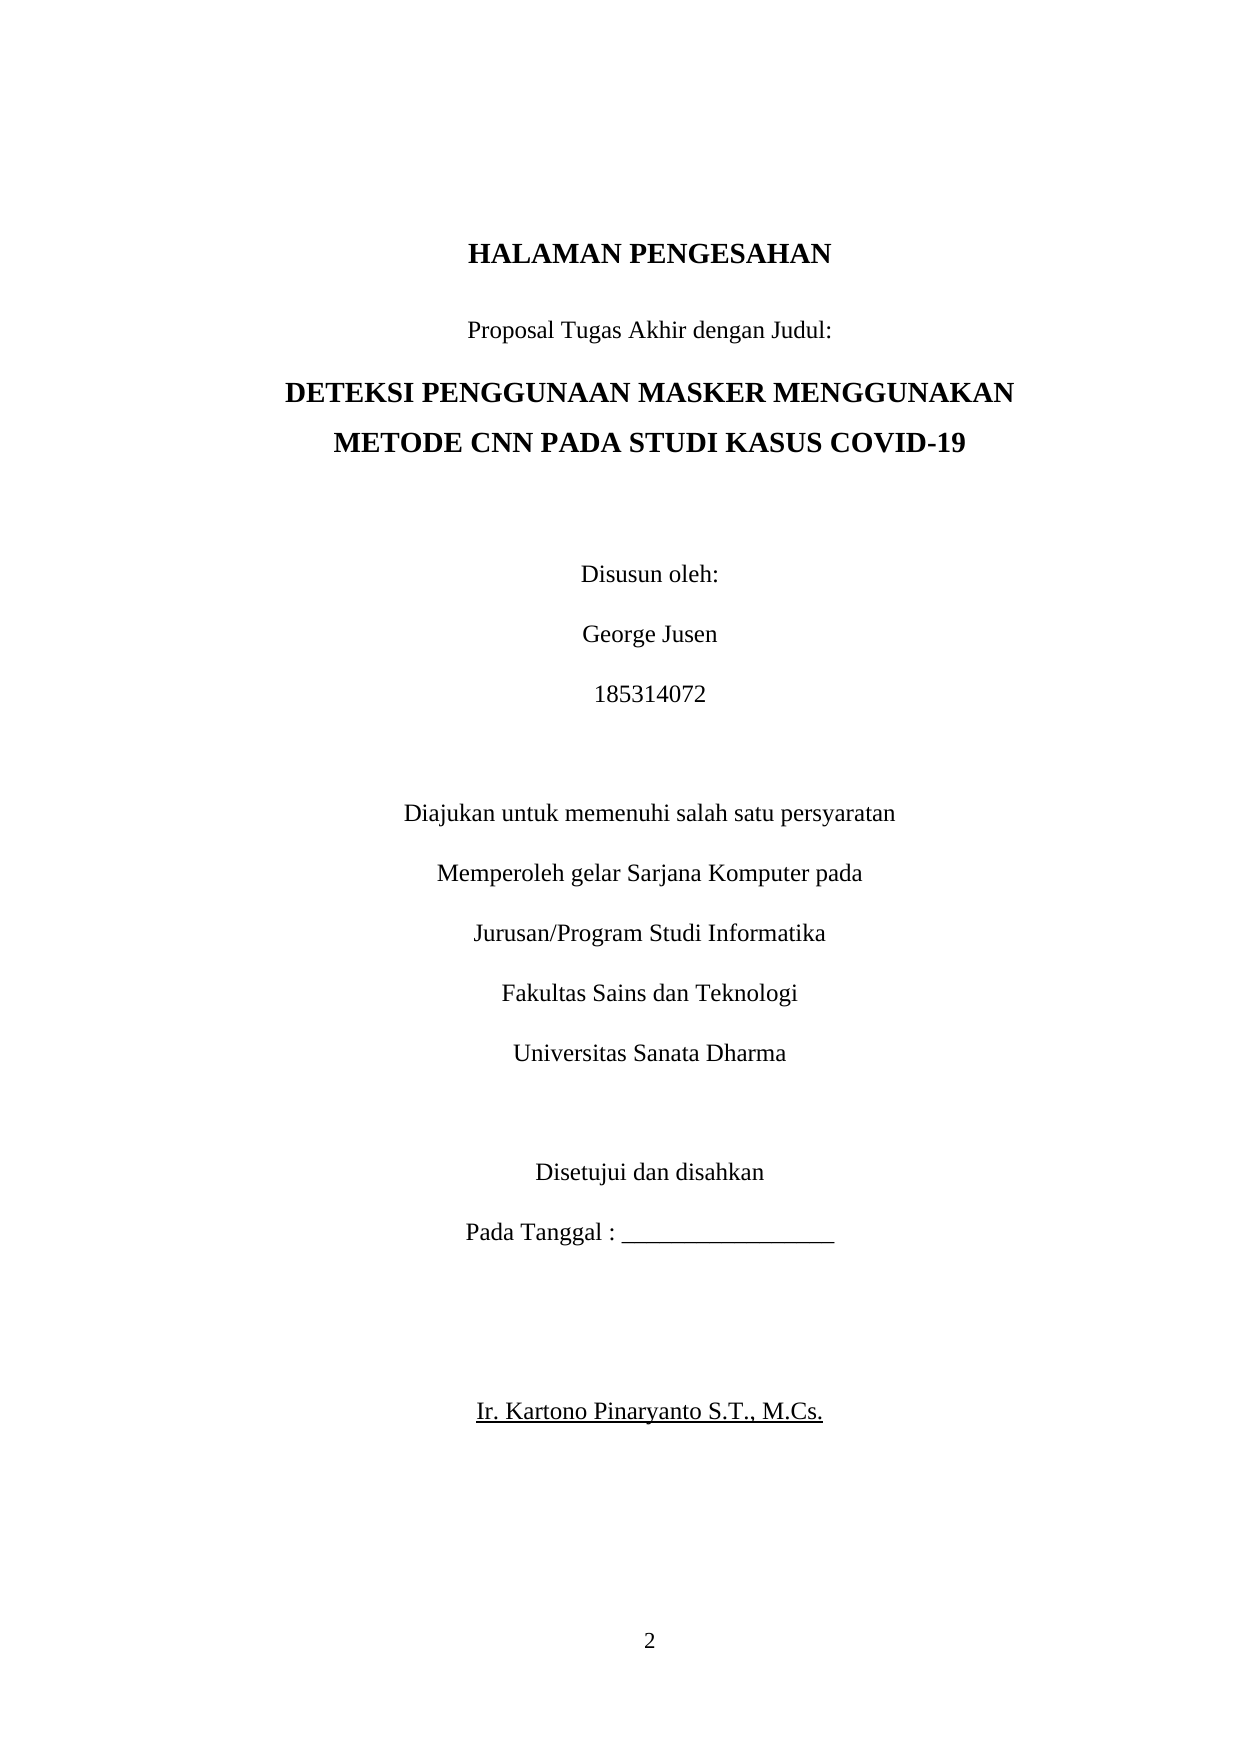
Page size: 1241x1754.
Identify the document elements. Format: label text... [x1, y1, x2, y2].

text DETEKSI PENGGUNAAN MASKER MENGGUNAKAN METODE CNN PADA STUDI KASUS COVID-19 [236, 375, 1063, 459]
text 185314072 [236, 679, 1063, 708]
text George Jusen [236, 619, 1063, 648]
text Universitas Sanata Dharma [236, 1038, 1063, 1066]
text Memperoleh gelar Sarjana Komputer pada [236, 858, 1063, 887]
text Pada Tanggal : _________________ [236, 1217, 1063, 1246]
text Jurusan/Program Studi Informatika [236, 918, 1063, 947]
text Diajukan untuk memenuhi salah satu persyaratan [236, 798, 1063, 827]
text Disetujui dan disahkan [236, 1157, 1063, 1186]
subtitle HALAMAN PENGESAHAN [236, 236, 1063, 270]
text Proposal Tugas Akhir dengan Judul: [236, 315, 1063, 344]
text Fakultas Sains dan Teknologi [236, 978, 1063, 1007]
text Ir. Kartono Pinaryanto S.T., M.Cs. [236, 1396, 1063, 1425]
text Disusun oleh: [236, 559, 1063, 588]
